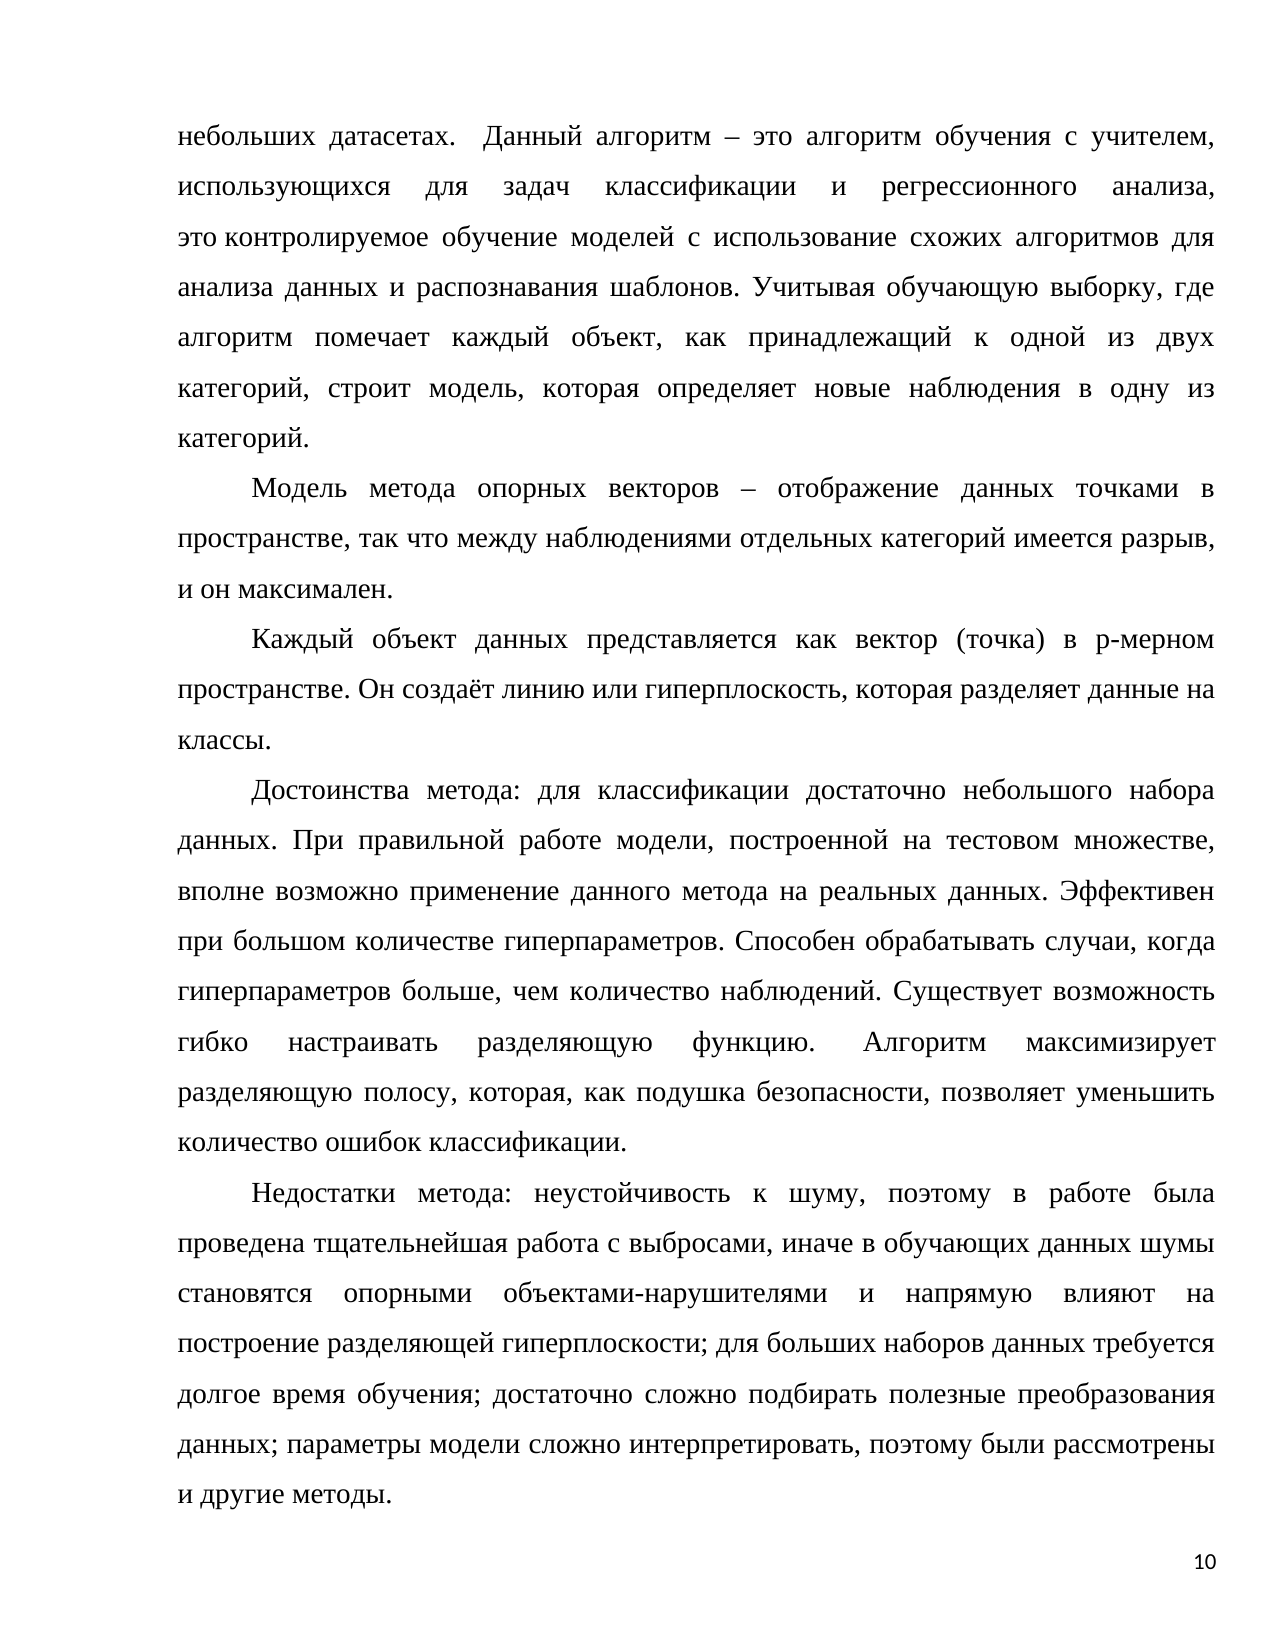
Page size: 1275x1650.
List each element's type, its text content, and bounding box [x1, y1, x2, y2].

text Достоинства метода: для классификации достаточно небольшого набора данных. При правильной работе модели, построенной на тестовом множестве, вполне возможно применение данного метода на реальных данных. Эффективен при большом количестве гиперпараметров. Способен обрабатывать случаи, когда гиперпараметров больше, чем количество наблюдений. Существует возможность гибко настраивать разделяющую функцию. Алгоритм максимизирует разделяющую полосу, которая, как подушка безопасности, позволяет уменьшить количество ошибок классификации. [177, 772, 1216, 1158]
text Модель метода опорных векторов – отображение данных точками в пространстве, так что между наблюдениями отдельных категорий имеется разрыв, и он максимален. [177, 470, 1216, 604]
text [177, 118, 1216, 453]
text Недостатки метода: неустойчивость к шуму, поэтому в работе была проведена тщательнейшая работа с выбросами, иначе в обучающих данных шумы становятся опорными объектами-нарушителями и напрямую влияют на построение разделяющей гиперплоскости; для больших наборов данных требуется долгое время обучения; достаточно сложно подбирать полезные преобразования данных; параметры модели сложно интерпретировать, поэтому были рассмотрены и другие методы. [177, 1175, 1216, 1510]
text Каждый объект данных представляется как вектор (точка) в p-мерном пространстве. Он создаёт линию или гиперплоскость, которая разделяет данные на классы. [177, 621, 1216, 755]
